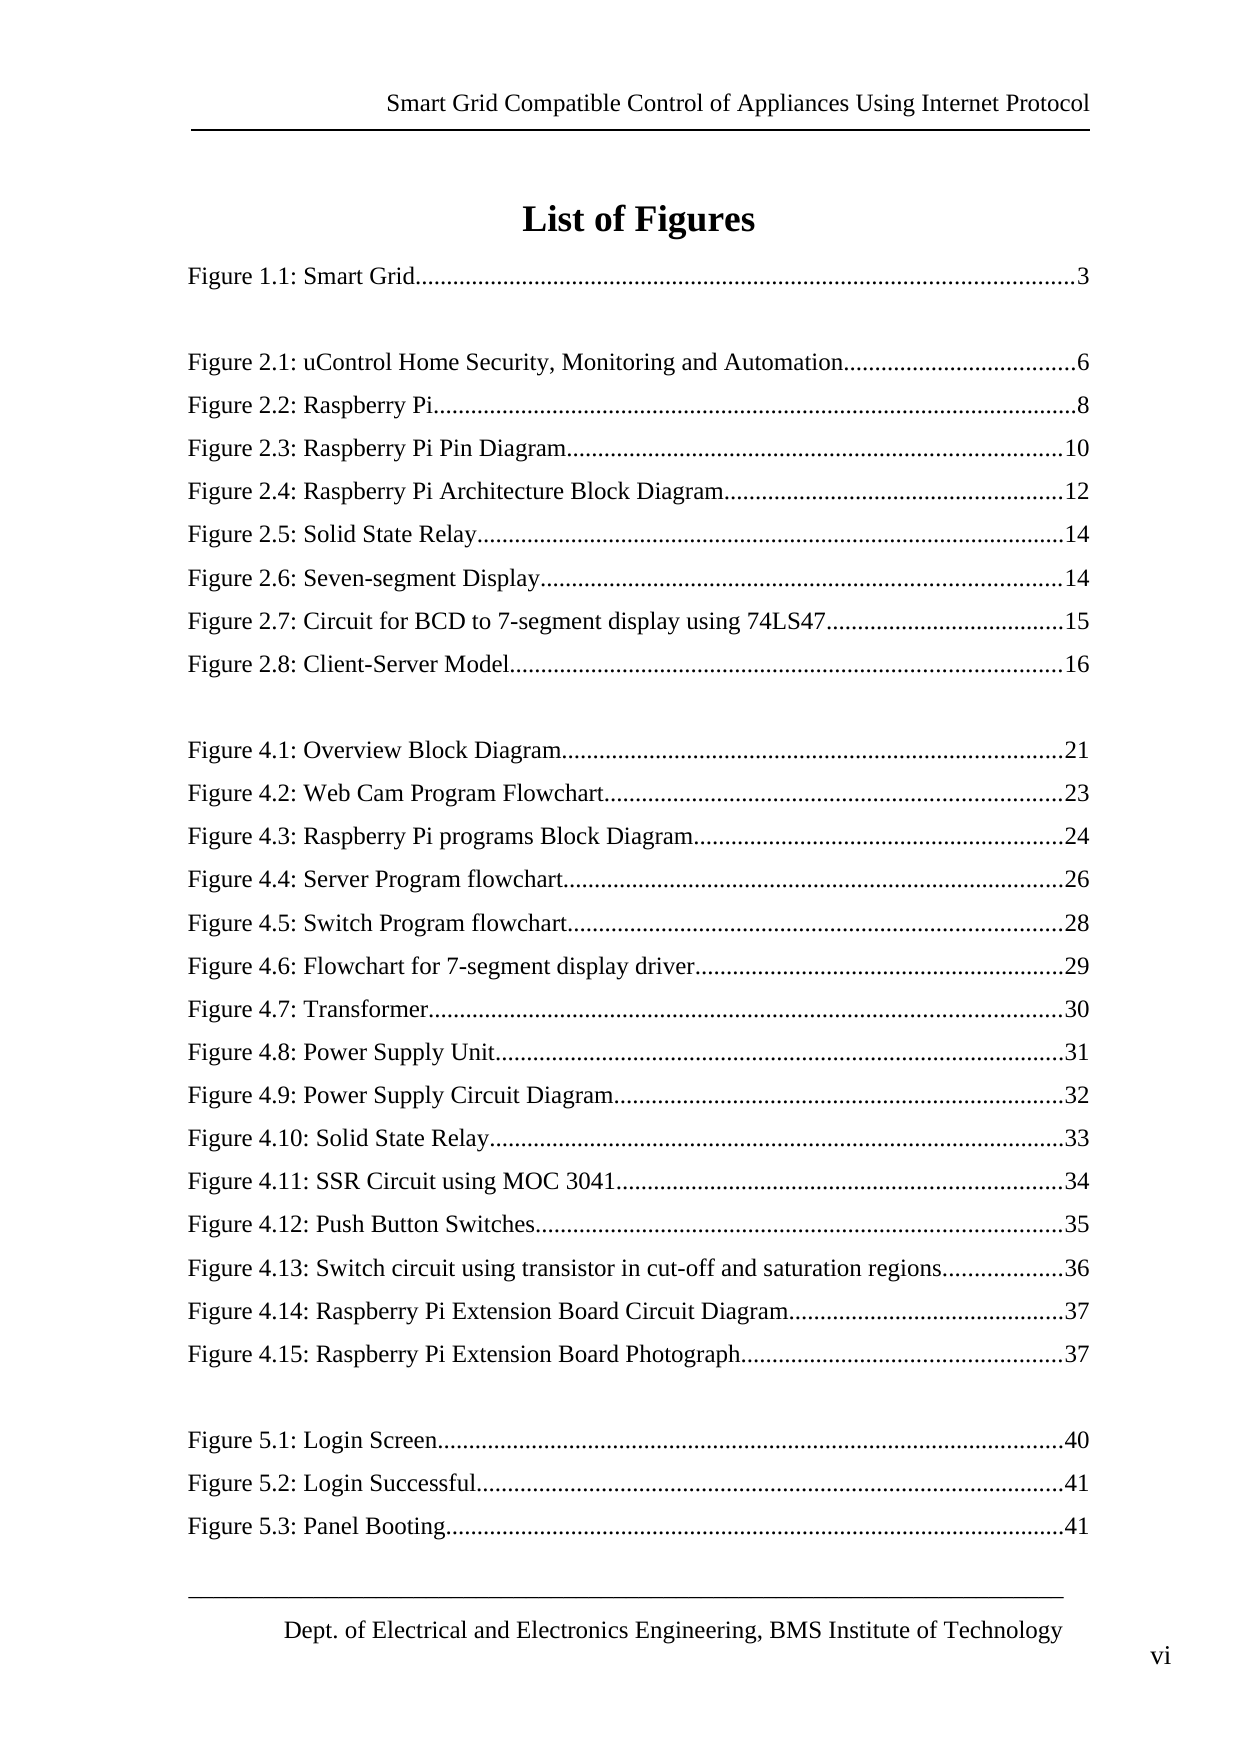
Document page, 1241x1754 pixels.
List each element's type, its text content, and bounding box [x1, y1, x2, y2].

text Figure 2.2: Raspberry Pi 8 [187, 390, 1090, 419]
subtitle List of Figures [187, 196, 1090, 239]
text Figure 4.8: Power Supply Unit 31 [187, 1037, 1090, 1066]
text Figure 4.13: Switch circuit using transistor in cut-off and saturation regions 36 [187, 1253, 1090, 1281]
text Figure 4.3: Raspberry Pi programs Block Diagram 24 [187, 821, 1090, 850]
text Figure 4.9: Power Supply Circuit Diagram 32 [187, 1080, 1090, 1109]
text Figure 4.11: SSR Circuit using MOC 3041 34 [187, 1166, 1090, 1195]
text Figure 4.15: Raspberry Pi Extension Board Photograph 37 [187, 1339, 1090, 1368]
text Figure 4.4: Server Program flowchart 26 [187, 864, 1090, 893]
text Figure 2.1: uControl Home Security, Monitoring and Automation 6 [187, 347, 1090, 376]
text Figure 4.10: Solid State Relay 33 [187, 1123, 1090, 1152]
text Figure 2.8: Client-Server Model 16 [187, 649, 1090, 678]
text Figure 4.1: Overview Block Diagram 21 [187, 735, 1090, 764]
text Figure 4.5: Switch Program flowchart 28 [187, 908, 1090, 936]
text Figure 1.1: Smart Grid 3 [187, 261, 1090, 289]
text Figure 2.3: Raspberry Pi Pin Diagram 10 [187, 433, 1090, 462]
text Figure 2.5: Solid State Relay 14 [187, 519, 1090, 548]
text Figure 4.12: Push Button Switches 35 [187, 1209, 1090, 1238]
text Figure 4.14: Raspberry Pi Extension Board Circuit Diagram 37 [187, 1296, 1090, 1324]
text Figure 2.4: Raspberry Pi Architecture Block Diagram 12 [187, 476, 1090, 505]
text Figure 4.6: Flowchart for 7-segment display driver 29 [187, 951, 1090, 979]
text Figure 4.7: Transformer 30 [187, 994, 1090, 1023]
text Figure 2.6: Seven-segment Display 14 [187, 563, 1090, 591]
text Figure 5.1: Login Screen 40 [187, 1425, 1090, 1454]
text Figure 4.2: Web Cam Program Flowchart 23 [187, 778, 1090, 807]
text Figure 5.3: Panel Booting 41 [187, 1511, 1090, 1540]
text Figure 2.7: Circuit for BCD to 7-segment display using 74LS47 15 [187, 606, 1090, 634]
text Figure 5.2: Login Successful 41 [187, 1468, 1090, 1497]
